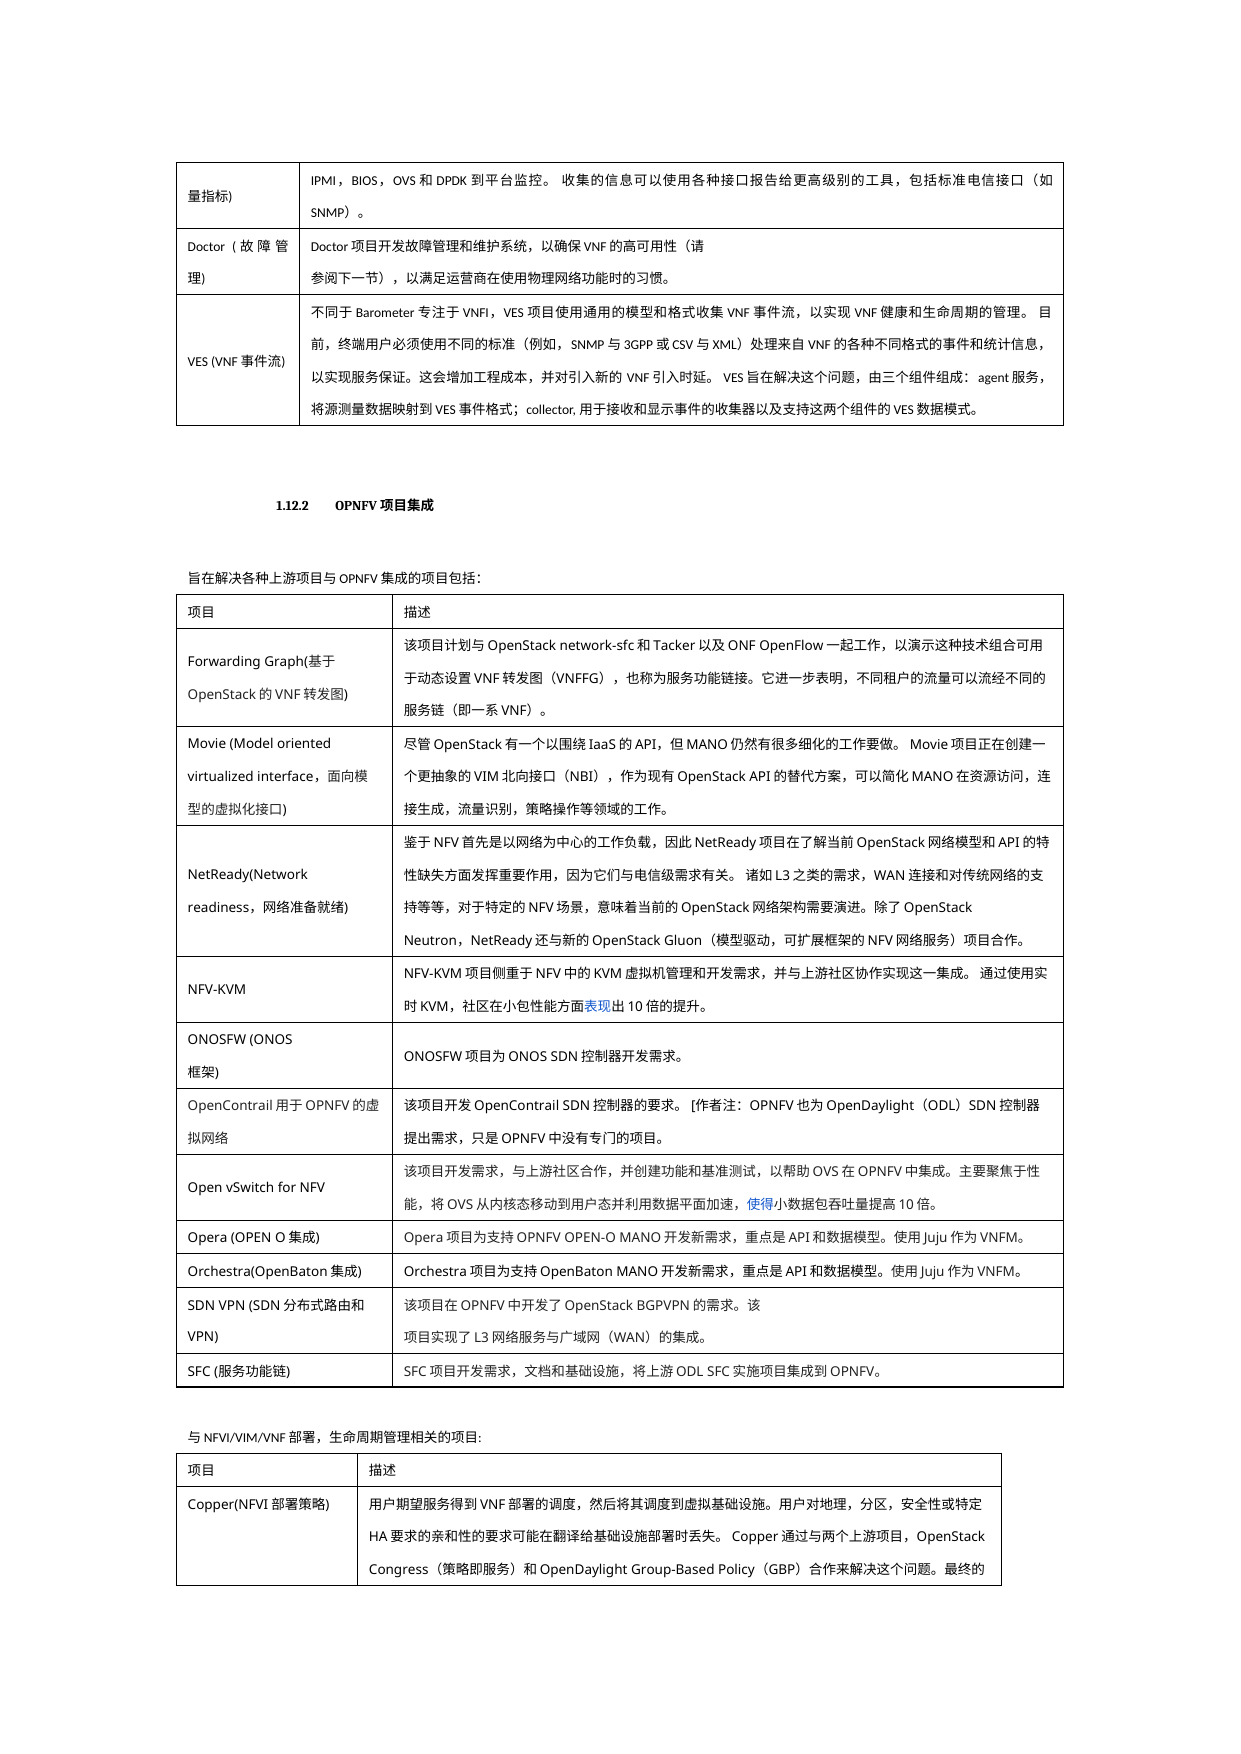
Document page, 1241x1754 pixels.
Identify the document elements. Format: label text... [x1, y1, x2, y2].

table_cell SFC项目开发需求，文档和基础设施，将上游ODL SFC实施项目集成到OPNFV。 [393, 1354, 1063, 1386]
table_cell Movie (Model oriented virtualized interface，面向模型的虚拟化接口) [177, 727, 392, 824]
table_cell SFC (服务功能链) [177, 1354, 392, 1386]
table_header 项目 [177, 595, 392, 627]
table_cell Open vSwitch for NFV [177, 1155, 392, 1220]
table_cell 鉴于NFV首先是以网络为中心的工作负载，因此NetReady项目在了解当前OpenStack网络模型和API的特性缺失方面发挥重要作用，因为它们与电信级需求有关。 诸如L3之类的需求，WAN连接和对传统网络的支持等等，对于特定的NFV场景，意味着当前的OpenStack网络架构需要演进。除了OpenStack Neutron，NetReady还与新的OpenStack Gluon（模型驱动，可扩展框架的NFV网络服务）项目合作。 [393, 826, 1063, 956]
table_header 项目 [177, 1454, 357, 1486]
table_cell 尽管OpenStack有一个以围绕IaaS的API，但MANO仍然有很多细化的工作要做。 Movie项目正在创建一个更抽象的VIM北向接口（NBI），作为现有OpenStack API的替代方案，可以简化MANO在资源访问，连接生成，流量识别，策略操作等领域的工作。 [393, 727, 1063, 824]
table_cell 该项目在OPNFV中开发了OpenStack BGPVPN的需求。该 项目实现了L3网络服务与广域网（WAN）的集成。 [393, 1288, 1063, 1353]
table_cell Opera (OPEN O集成) [177, 1221, 392, 1253]
table_cell Doctor项目开发故障管理和维护系统，以确保VNF的高可用性（请 参阅下一节），以满足运营商在使用物理网络功能时的习惯。 [300, 229, 1063, 294]
table_cell VES (VNF事件流) [177, 295, 299, 425]
table_cell ONOSFW项目为ONOS SDN控制器开发需求。 [393, 1023, 1063, 1088]
table_cell Doctor (故障管理) [177, 229, 299, 294]
table_cell NetReady(Network readiness，网络准备就绪) [177, 826, 392, 956]
table_cell ONOSFW (ONOS 框架) [177, 1023, 392, 1088]
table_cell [177, 163, 299, 228]
table_cell Copper(NFVI部署策略) [177, 1487, 357, 1584]
table_cell OpenContrail用于OPNFV的虚拟网络 [177, 1089, 392, 1154]
table_cell SDN VPN (SDN分布式路由和VPN) [177, 1288, 392, 1353]
table_cell 该项目计划与OpenStack network-sfc和Tacker以及ONF OpenFlow一起工作，以演示这种技术组合可用于动态设置VNF转发图（VNFFG），也称为服务功能链接。它进一步表明，不同租户的流量可以流经不同的服务链（即一系VNF）。 [393, 629, 1063, 726]
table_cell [358, 1487, 1001, 1584]
table_cell 该项目开发需求，与上游社区合作，并创建功能和基准测试，以帮助OVS在OPNFV中集成。主要聚焦于性能，将OVS从内核态移动到用户态并利用数据平面加速，使得小数据包吞吐量提高10倍。 [393, 1155, 1063, 1220]
text 与NFVI/VIM/VNF部署，生命周期管理相关的项目: [187, 1420, 1053, 1452]
table_cell Opera项目为支持OPNFV OPEN-O MANO开发新需求，重点是API和数据模型。使用Juju作为VNFM。 [393, 1221, 1063, 1253]
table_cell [300, 163, 1063, 228]
table_cell Forwarding Graph(基于OpenStack的VNF转发图) [177, 629, 392, 726]
table_header 描述 [393, 595, 1063, 627]
text 旨在解决各种上游项目与OPNFV集成的项目包括： [187, 561, 1053, 594]
subtitle OPNFV项目集成 [276, 488, 1053, 520]
table_cell Orchestra(OpenBaton集成) [177, 1254, 392, 1287]
table_cell NFV-KVM项目侧重于NFV中的KVM虚拟机管理和开发需求，并与上游社区协作实现这一集成。 通过使用实时KVM，社区在小包性能方面表现出10倍的提升。 [393, 957, 1063, 1022]
table_cell NFV-KVM [177, 957, 392, 1022]
table_cell 该项目开发OpenContrail SDN控制器的要求。 [作者注：OPNFV也为OpenDaylight（ODL）SDN控制器提出需求，只是OPNFV中没有专门的项目。 [393, 1089, 1063, 1154]
table_cell Orchestra项目为支持OpenBaton MANO开发新需求，重点是API和数据模型。使用Juju作为VNFM。 [393, 1254, 1063, 1287]
table_header 描述 [358, 1454, 1001, 1486]
table_cell 不同于Barometer专注于VNFI，VES项目使用通用的模型和格式收集VNF事件流，以实现VNF健康和生命周期的管理。 目前，终端用户必须使用不同的标准（例如，SNMP与3GPP或CSV与XML）处理来自VNF的各种不同格式的事件和统计信息，以实现服务保证。这会增加工程成本，并对引入新的VNF引入时延。 VES旨在解决这个问题，由三个组件组成：agent服务，将源测量数据映射到VES事件格式；collector, 用于接收和显示事件的收集器以及支持这两个组件的VES数据模式。 [300, 295, 1063, 425]
